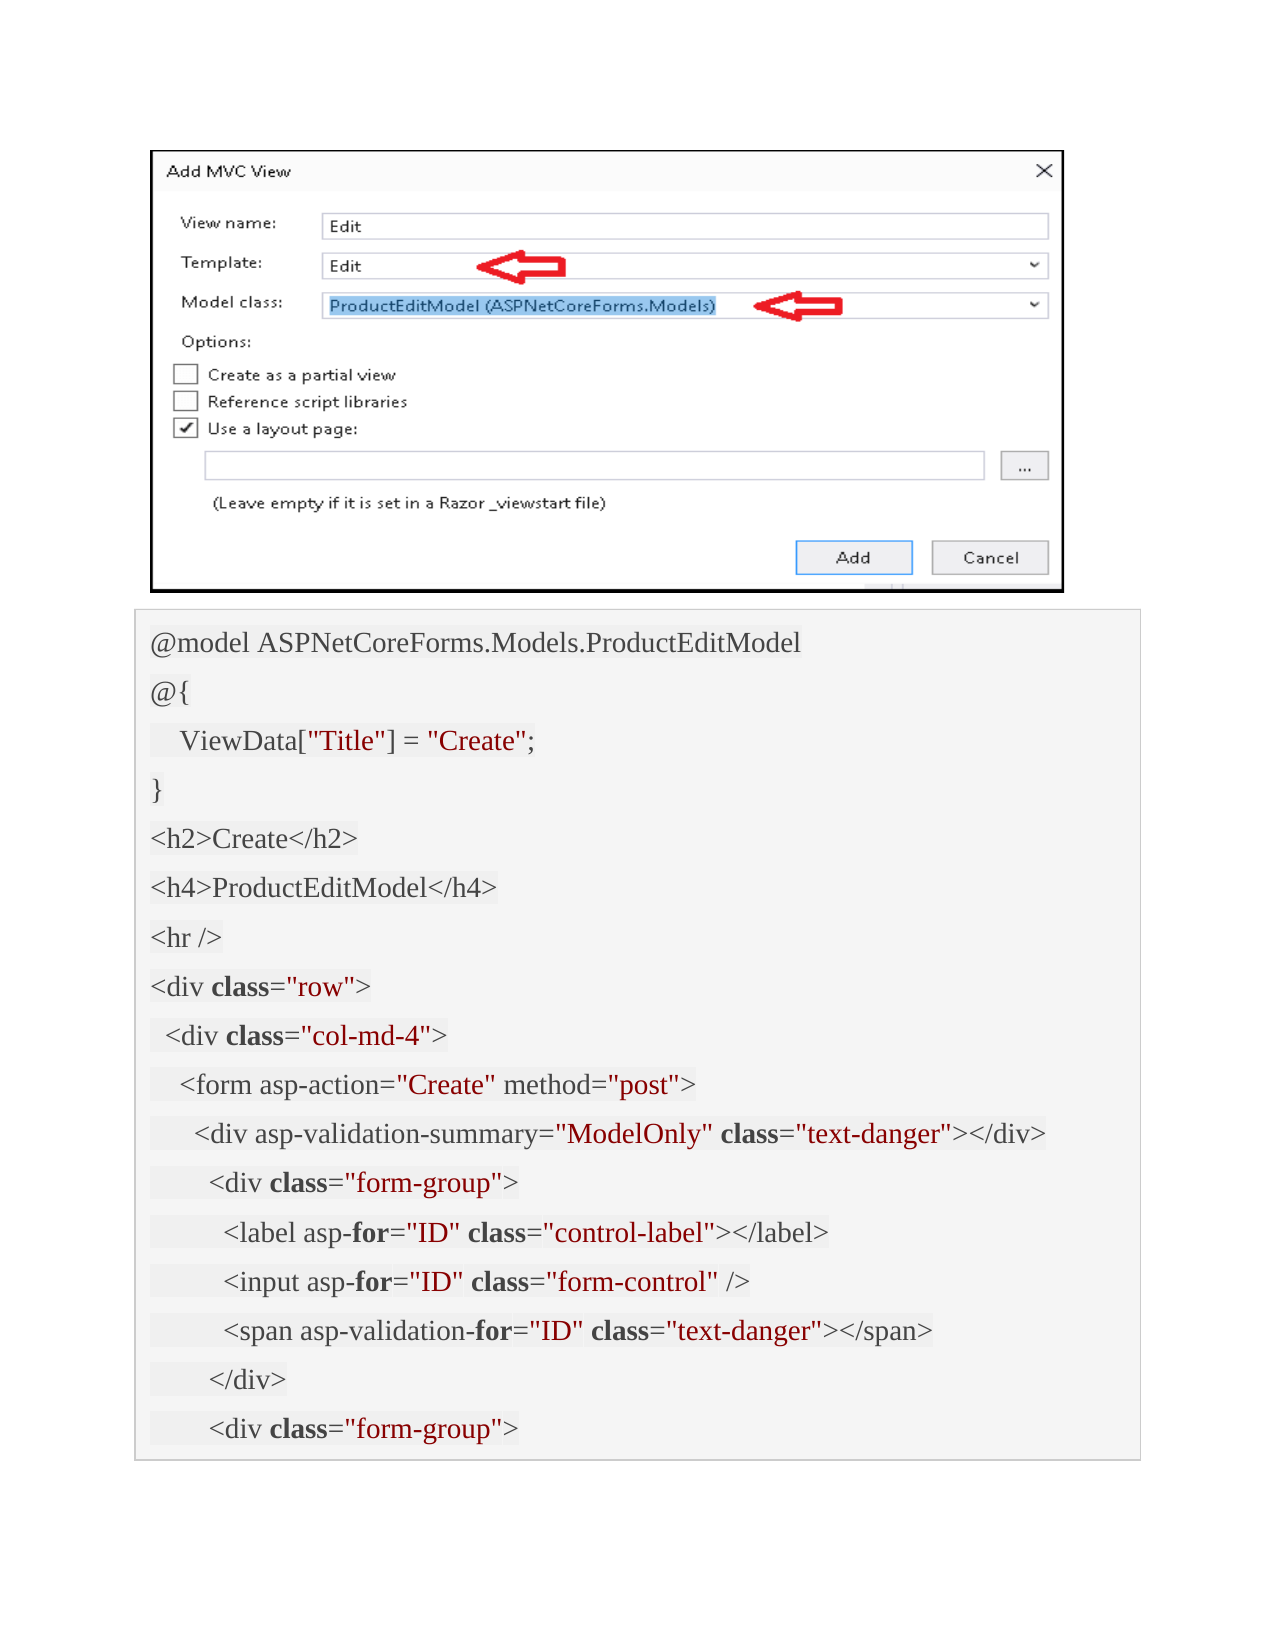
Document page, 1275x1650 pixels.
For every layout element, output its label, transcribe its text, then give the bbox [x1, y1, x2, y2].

text </div> [136, 1346, 1140, 1395]
text <div class="form-group"> [136, 1149, 1140, 1198]
text <div class="col-md-4"> [136, 1002, 1140, 1051]
text <h4>ProductEditModel</h4> [136, 854, 1140, 903]
picture [150, 150, 1065, 593]
text <h2>Create</h2> [136, 805, 1140, 854]
text <hr /> [136, 903, 1140, 953]
text <div class="form-group"> [136, 1395, 1140, 1459]
text @{ [136, 658, 1140, 707]
text <div asp-validation-summary="ModelOnly" class="text-danger"></div> [136, 1100, 1140, 1149]
text @model ASPNetCoreForms.Models.ProductEditModel [136, 610, 1140, 658]
text } [136, 756, 1140, 805]
text <span asp-validation-for="ID" class="text-danger"></span> [136, 1297, 1140, 1346]
text <div class="row"> [136, 953, 1140, 1002]
text <label asp-for="ID" class="control-label"></label> [136, 1198, 1140, 1248]
text <input asp-for="ID" class="form-control" /> [136, 1248, 1140, 1297]
text ViewData["Title"] = "Create"; [136, 707, 1140, 756]
text <form asp-action="Create" method="post"> [136, 1051, 1140, 1100]
